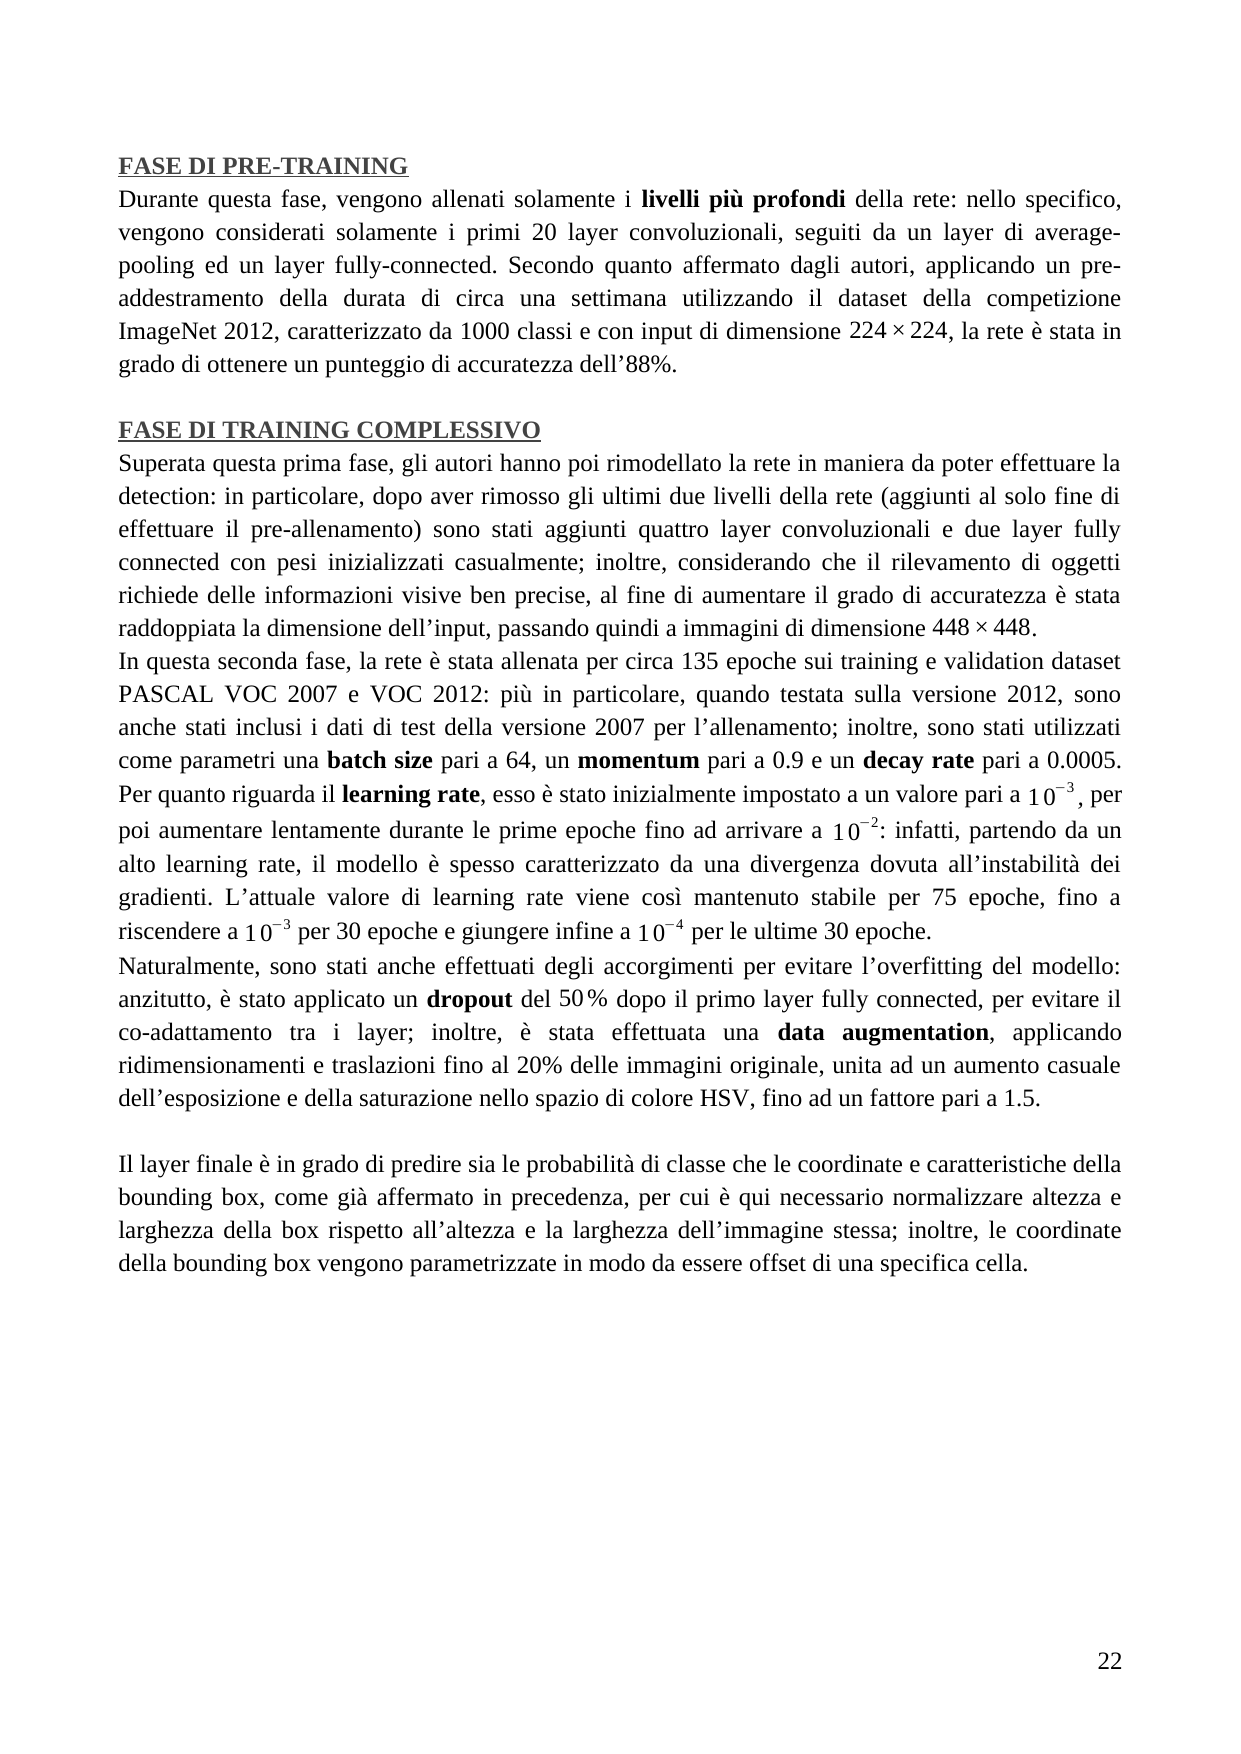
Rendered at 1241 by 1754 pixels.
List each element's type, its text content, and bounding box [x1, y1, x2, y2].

text Superata questa prima fase, gli autori hanno poi rimodellato la rete in maniera da poter effettuare la detection: in particolare, dopo aver rimosso gli ultimi due livelli della rete (aggiunti al solo fine di effettuare il pre-allenamento) sono stati aggiunti quattro layer convoluzionali e due layer fully connected con pesi inizializzati casualmente; inoltre, considerando che il rilevamento di oggetti richiede delle informazioni visive ben precise, al fine di aumentare il grado di accuratezza è stata raddoppiata la dimensione dell’input, passando quindi a immagini di dimensione . [118, 448, 1122, 642]
subtitle FASE DI TRAINING COMPLESSIVO [118, 415, 1122, 444]
text Il layer finale è in grado di predire sia le probabilità di classe che le coordinate e caratteristiche della bounding box, come già affermato in precedenza, per cui è qui necessario normalizzare altezza e larghezza della box rispetto all’altezza e la larghezza dell’immagine stessa; inoltre, le coordinate della bounding box vengono parametrizzate in modo da essere offset di una specifica cella. [118, 1149, 1122, 1277]
text Naturalmente, sono stati anche effettuati degli accorgimenti per evitare l’overfitting del modello: anzitutto, è stato applicato un dropout del dopo il primo layer fully connected, per evitare il co-adattamento tra i layer; inoltre, è stata effettuata una data augmentation, applicando ridimensionamenti e traslazioni fino al 20% delle immagini originale, unita ad un aumento casuale dell’esposizione e della saturazione nello spazio di colore HSV, fino ad un fattore pari a 1.5. [118, 951, 1122, 1112]
text In questa seconda fase, la rete è stata allenata per circa 135 epoche sui training e validation dataset PASCAL VOC 2007 e VOC 2012: più in particolare, quando testata sulla versione 2012, sono anche stati inclusi i dati di test della versione 2007 per l’allenamento; inoltre, sono stati utilizzati come parametri una batch size pari a 64, un momentum pari a 0.9 e un decay rate pari a 0.0005. Per quanto riguarda il learning rate, esso è stato inizialmente impostato a un valore pari a per poi aumentare lentamente durante le prime epoche fino ad arrivare a : infatti, partendo da un alto learning rate, il modello è spesso caratterizzato da una divergenza dovuta all’instabilità dei gradienti. L’attuale valore di learning rate viene così mantenuto stabile per 75 epoche, fino a riscendere a per 30 epoche e giungere infine a per le ultime 30 epoche. [118, 646, 1122, 946]
subtitle FASE DI PRE-TRAINING [118, 151, 1122, 180]
text Durante questa fase, vengono allenati solamente i livelli più profondi della rete: nello specifico, vengono considerati solamente i primi 20 layer convoluzionali, seguiti da un layer di average-pooling ed un layer fully-connected. Secondo quanto affermato dagli autori, applicando un pre-addestramento della durata di circa una settimana utilizzando il dataset della competizione ImageNet 2012, caratterizzato da 1000 classi e con input di dimensione , la rete è stata in grado di ottenere un punteggio di accuratezza dell’88%. [118, 184, 1122, 378]
